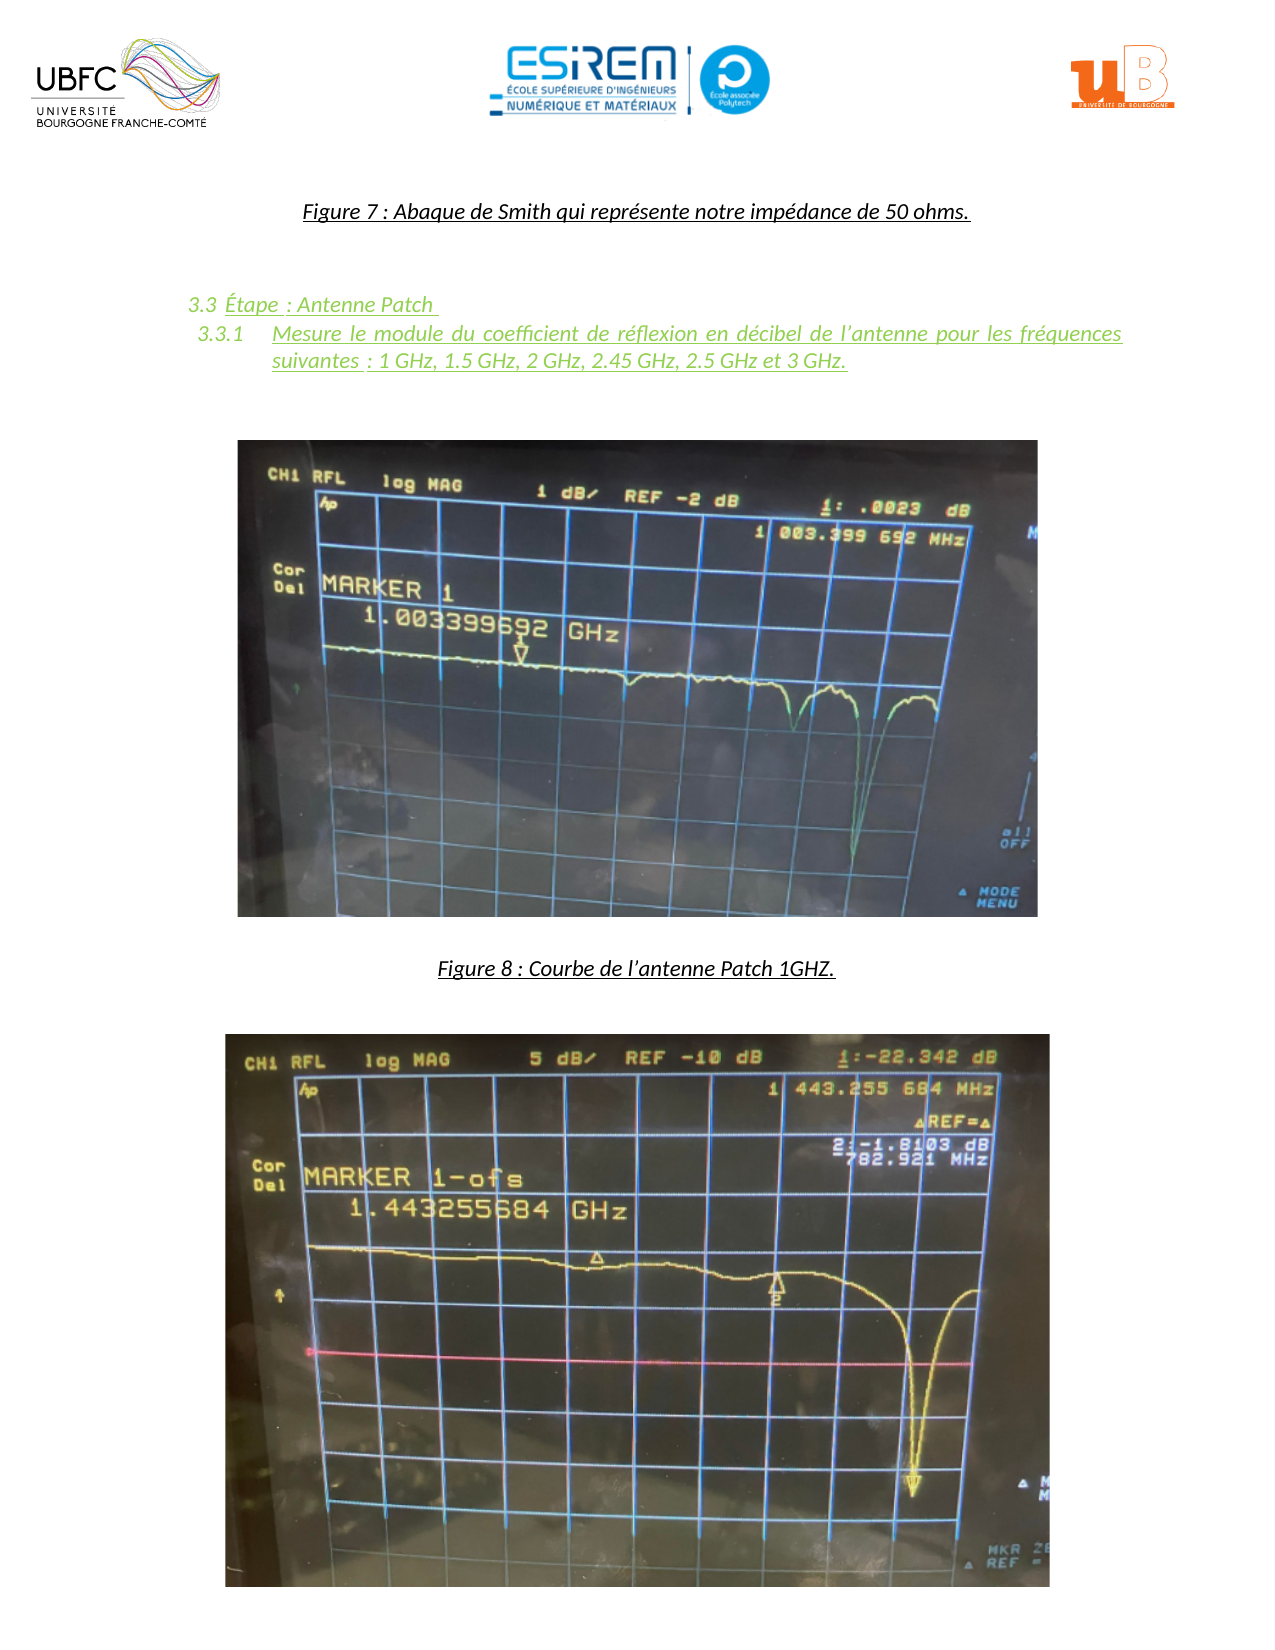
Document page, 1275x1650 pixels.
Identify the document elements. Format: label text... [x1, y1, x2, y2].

list Étape : Antenne Patch [187, 291, 1125, 319]
picture [1061, 33, 1179, 117]
picture [225, 1034, 1050, 1587]
list Mesure le module du coefficient de réflexion en décibel de l’antenne pour les fréquences suivantes : 1 GHz, 1.5 GHz, 2 GHz, 2.45 GHz, 2.5 GHz et 3 GHz. [197, 319, 1125, 375]
picture [482, 32, 774, 124]
picture [237, 440, 1038, 917]
text Figure 7 : Abaque de Smith qui représente notre impédance de 50 ohms. [150, 197, 1125, 225]
text Figure 8 : Courbe de l’antenne Patch 1GHZ. [150, 954, 1125, 982]
picture [31, 38, 220, 127]
